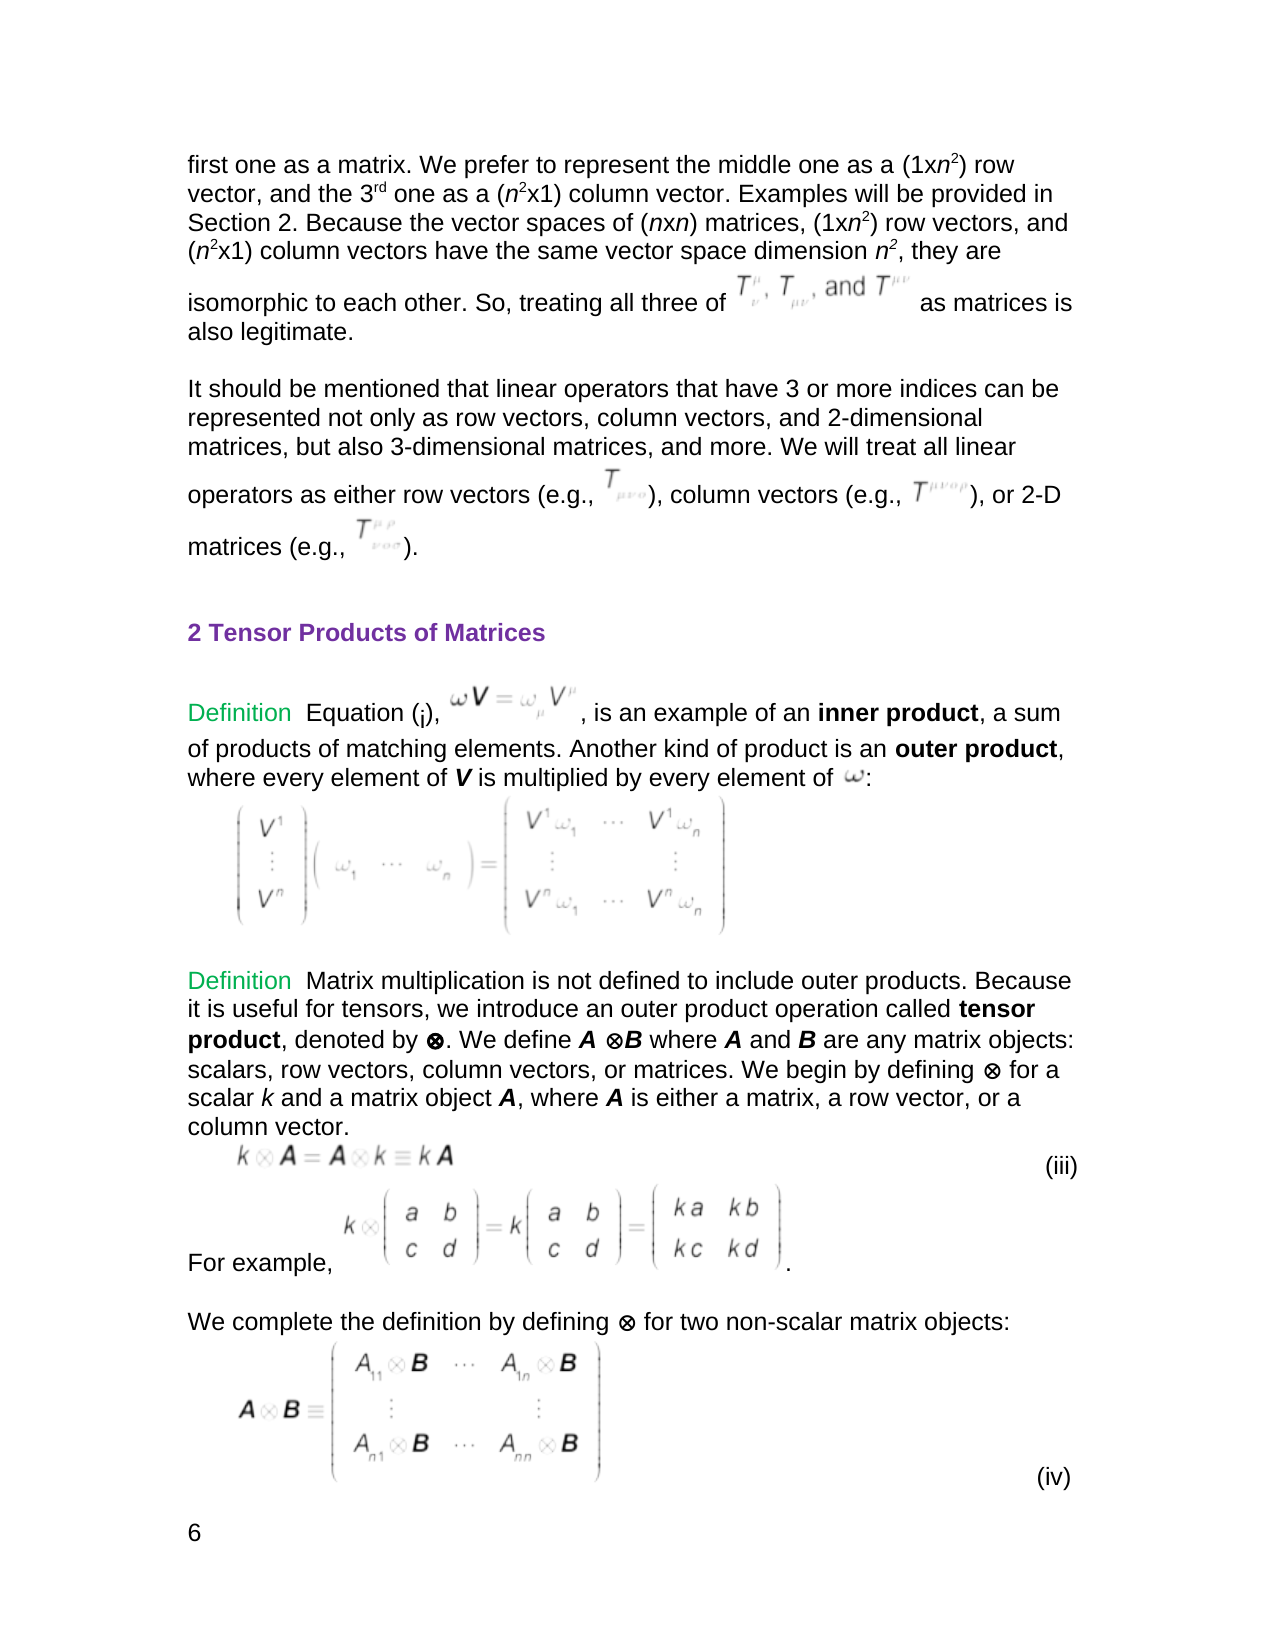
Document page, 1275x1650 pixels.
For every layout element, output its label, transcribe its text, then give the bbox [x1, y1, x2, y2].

text (iv) [187, 1336, 1087, 1491]
text Definition Equation (i), , is an example of an inner product, a sum of products of matching elements. Another kind of product is an outer product, where every element of V is multiplied by every element of : [187, 675, 1087, 791]
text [187, 150, 1087, 345]
text It should be mentioned that linear operators that have 3 or more indices can be represented not only as row vectors, column vectors, and 2-dimensional matrices, but also 3-dimensional matrices, and more. We will treat all linear operators as either row vectors (e.g., ), column vectors (e.g., ), or 2-D matrices (e.g., ). [187, 374, 1087, 560]
text We complete the definition by defining ⊗ for two non-scalar matrix objects: [187, 1306, 1087, 1336]
text (iii) [187, 1141, 1087, 1179]
text 2 Tensor Products of Matrices [187, 618, 1087, 646]
text For example, . [187, 1179, 1087, 1277]
text Definition Matrix multiplication is not defined to include outer products. Because it is useful for tensors, we introduce an outer product operation called tensor product, denoted by ⊗. We define A ⊗B where A and B are any matrix objects: scalars, row vectors, column vectors, or matrices. We begin by defining ⊗ for a scalar k and a matrix object A, where A is either a matrix, a row vector, or a column vector. [187, 966, 1087, 1141]
